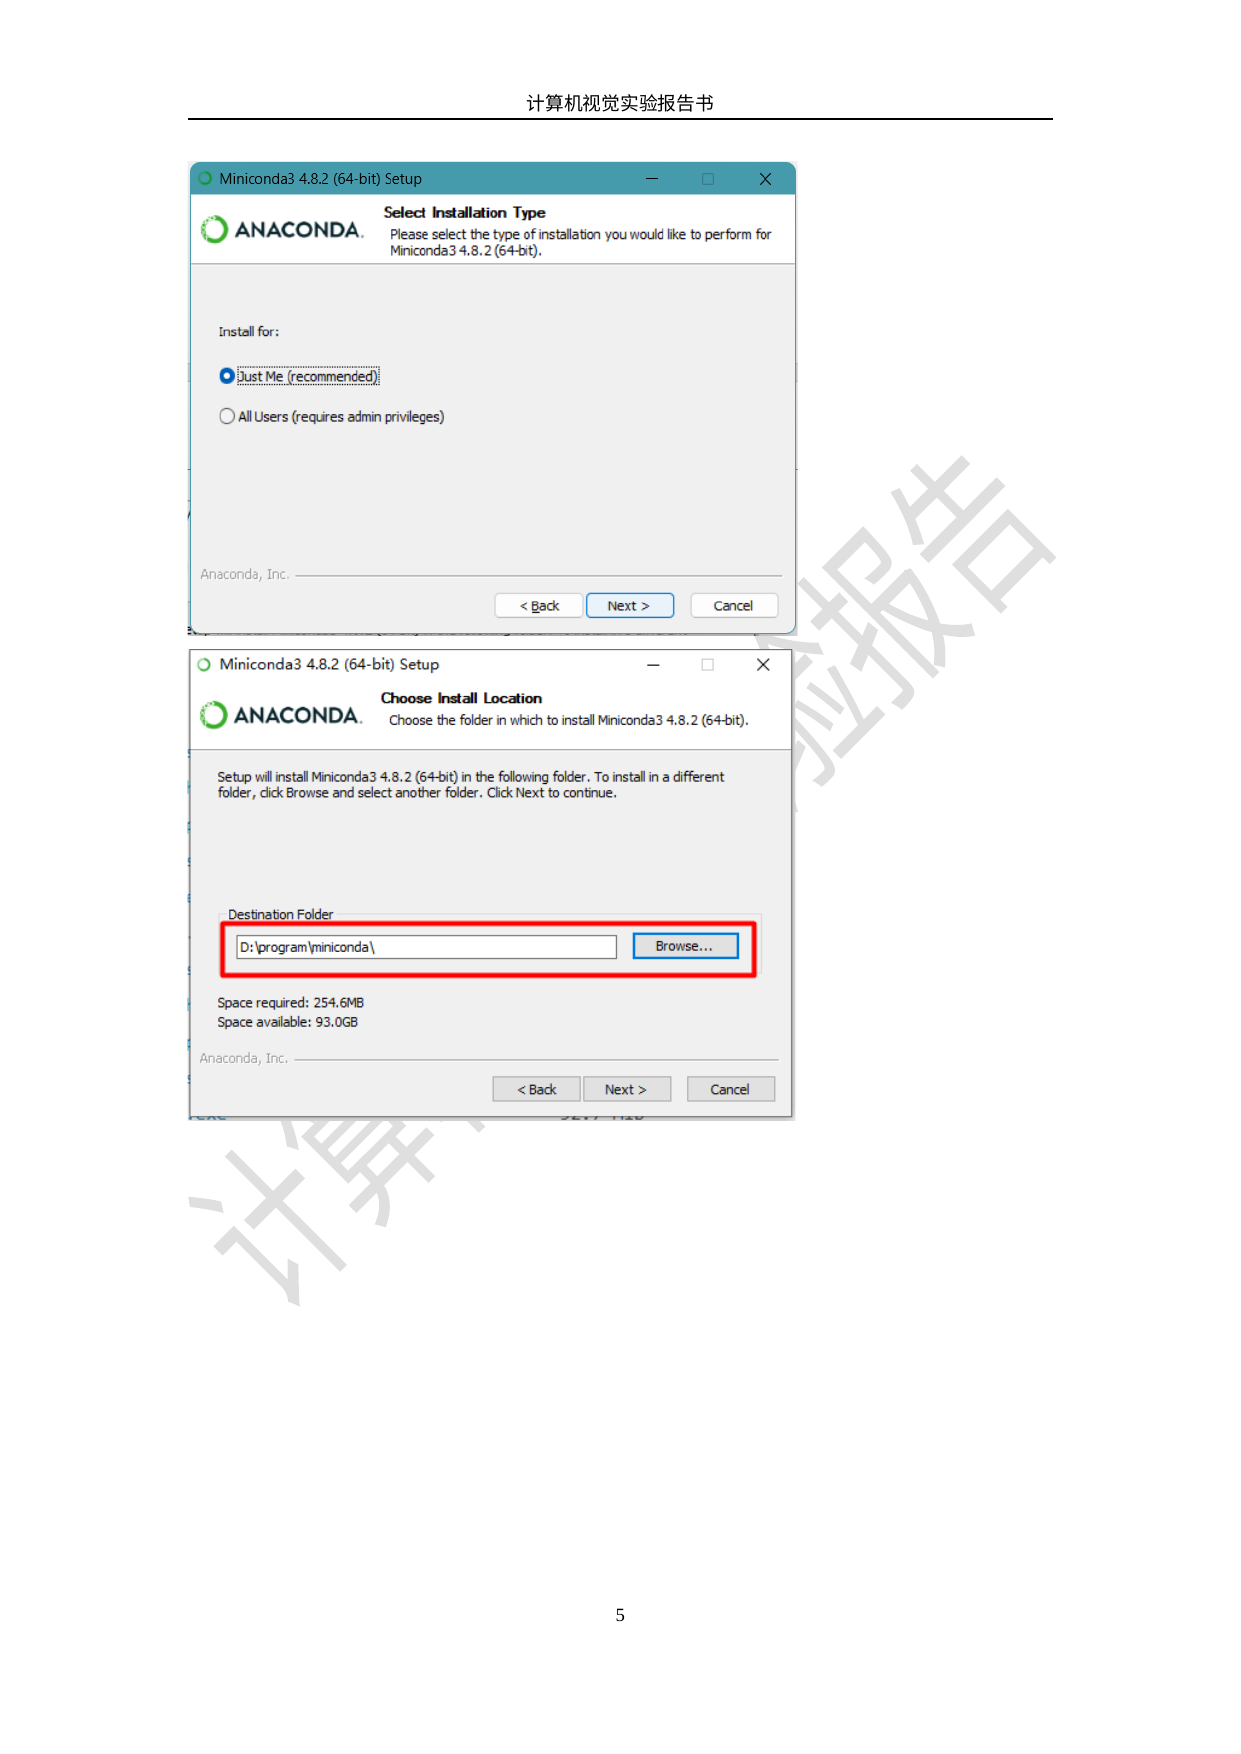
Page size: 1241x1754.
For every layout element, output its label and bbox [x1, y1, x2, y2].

picture [187, 161, 798, 636]
picture [187, 649, 796, 1121]
